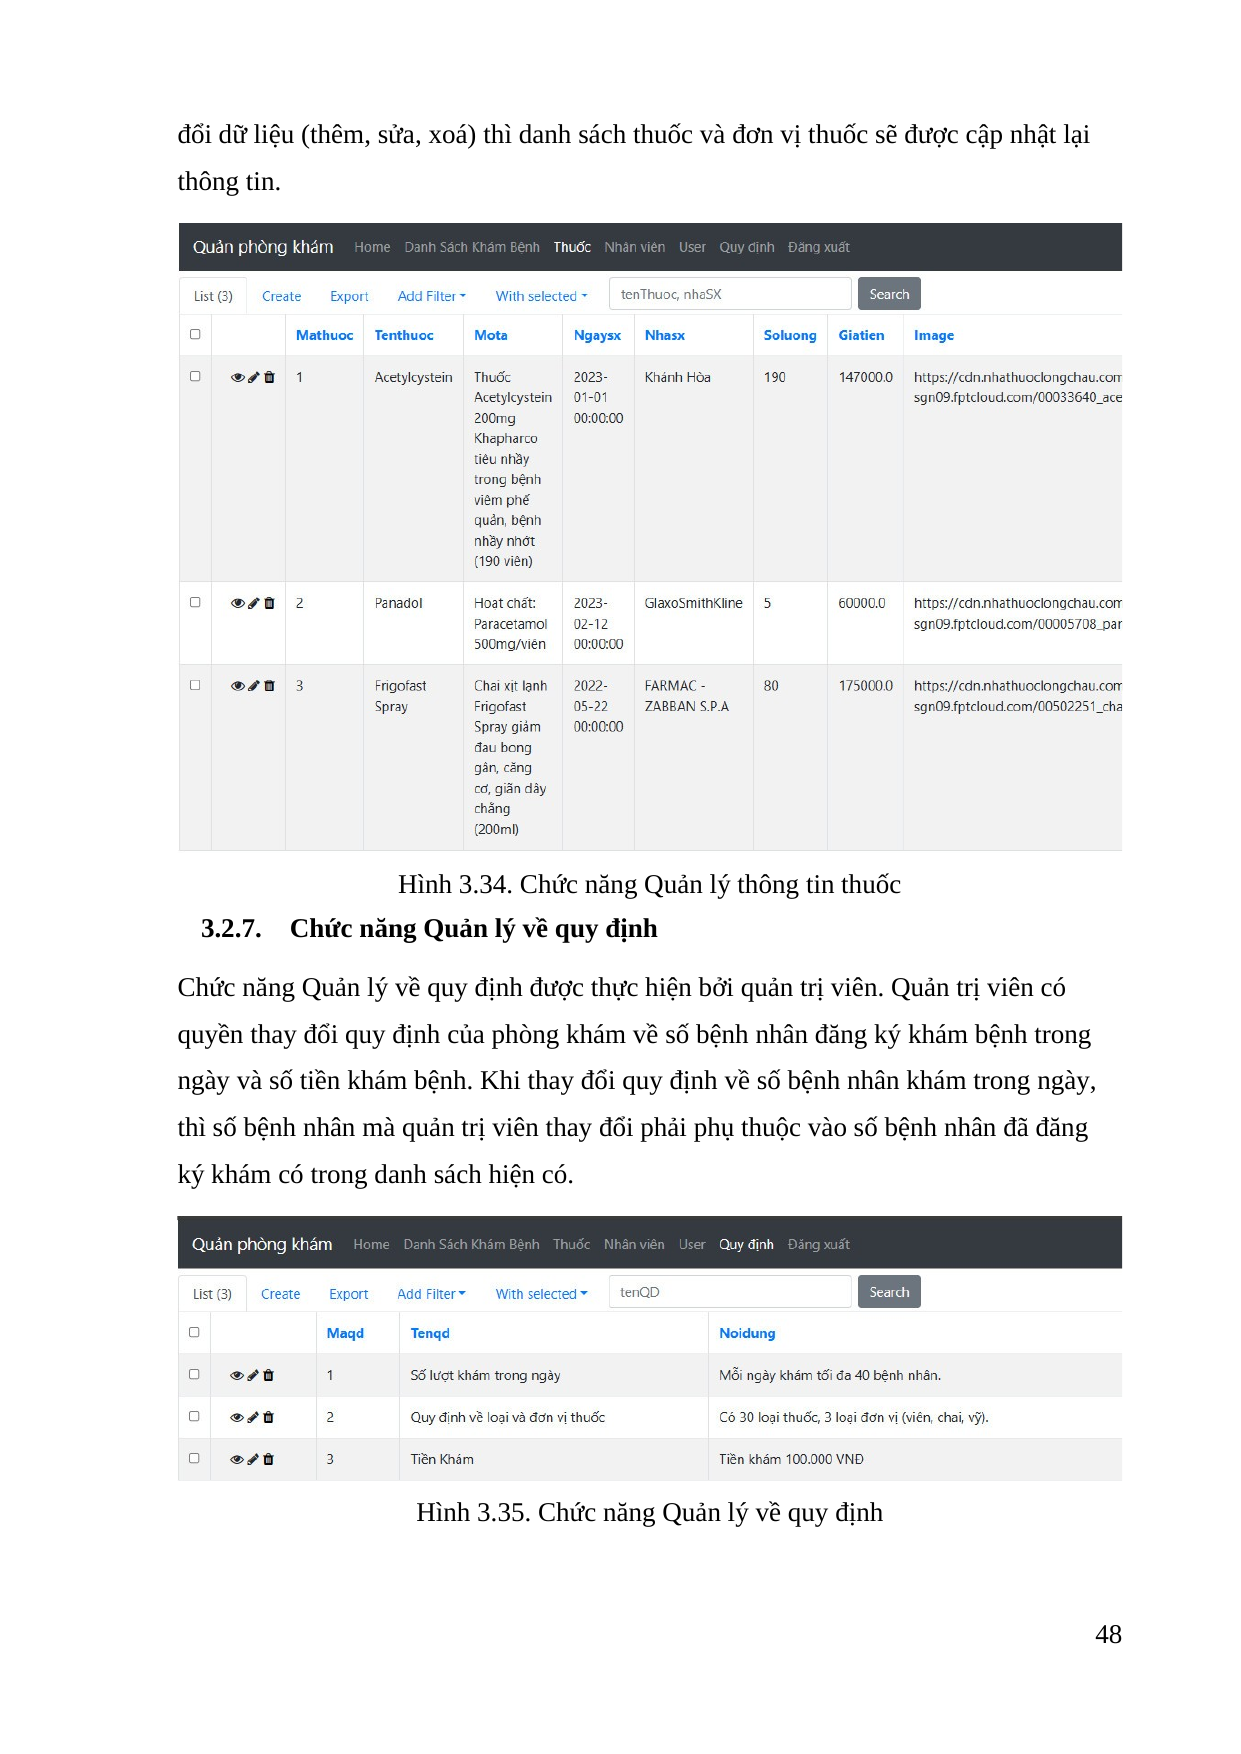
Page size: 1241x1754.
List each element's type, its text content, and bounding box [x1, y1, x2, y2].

text Chức năng Quản lý về quy định được thực hiện bởi quản trị viên. Quản trị viên có quyền thay đổi quy định của phòng khám về số bệnh nhân đăng ký khám bệnh trong ngày và số tiền khám bệnh. Khi thay đổi quy định về số bệnh nhân khám trong ngày, thì số bệnh nhân mà quản trị viên thay đổi phải phụ thuộc vào số bệnh nhân đã đăng ký khám có trong danh sách hiện có. [177, 971, 1122, 1189]
subtitle Chức năng Quản lý về quy định [201, 912, 1122, 943]
picture [177, 1216, 1123, 1481]
picture [177, 223, 1123, 853]
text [177, 118, 1122, 196]
